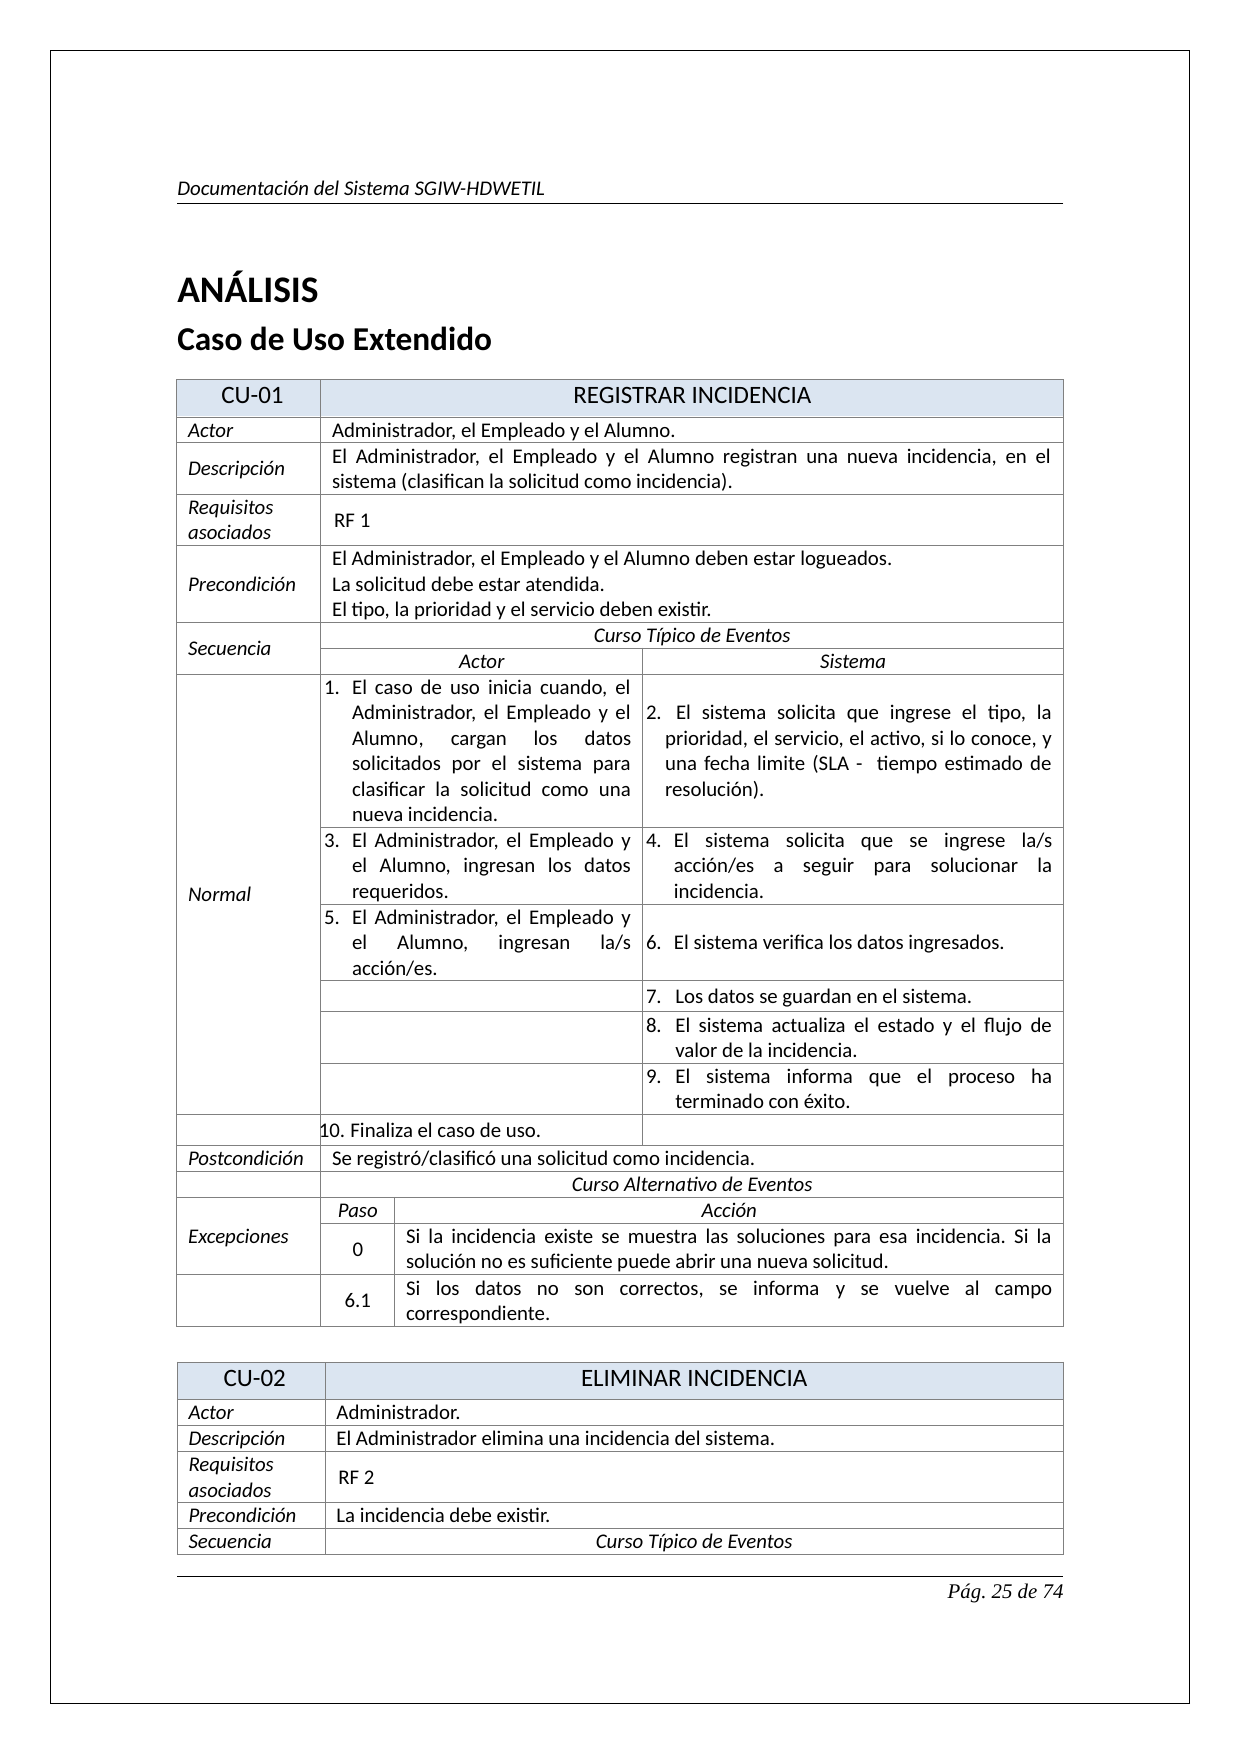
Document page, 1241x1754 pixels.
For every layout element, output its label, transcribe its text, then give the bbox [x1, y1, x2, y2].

table_cell 0 [321, 1224, 394, 1274]
text Caso de Uso Extendido [177, 318, 1063, 359]
table_cell [643, 1115, 1063, 1145]
table_cell Se registró/clasificó una solicitud como incidencia. [321, 1146, 1063, 1171]
table_cell Administrador. [326, 1400, 1063, 1425]
table_cell Descripción [178, 1426, 325, 1451]
table_cell Precondición [178, 1503, 325, 1528]
table_cell Descripción [177, 443, 320, 494]
table_cell El Administrador, el Empleado y el Alumno registran una nueva incidencia, en el sistema (clasifican la solicitud como incidencia). [321, 443, 1063, 494]
table_cell Acción [395, 1198, 1063, 1223]
table_cell Secuencia [177, 623, 320, 674]
table_cell El Administrador, el Empleado y el Alumno deben estar logueados. La solicitud debe estar atendida. El tipo, la prioridad y el servicio deben existir. [321, 546, 1063, 622]
table_cell [326, 1452, 1063, 1502]
table_cell 6.1 [321, 1275, 394, 1326]
table_cell El sistema solicita que se ingrese la/s acción/es a seguir para solucionar la incidencia. [643, 828, 1063, 903]
table_cell Curso Típico de Eventos [321, 623, 1063, 648]
subtitle ANÁLISIS [177, 266, 1063, 312]
table_cell El sistema verifica los datos ingresados. [643, 905, 1063, 980]
table_header ELIMINAR INCIDENCIA [326, 1363, 1063, 1399]
table_header [178, 1363, 325, 1399]
table_cell Sistema [643, 649, 1063, 674]
table_cell Si la incidencia existe se muestra las soluciones para esa incidencia. Si la solución no es suficiente puede abrir una nueva solicitud. [395, 1224, 1063, 1274]
table_cell Requisitos asociados [177, 495, 320, 545]
table_cell Excepciones [177, 1198, 320, 1274]
table_cell [321, 1064, 642, 1114]
table_cell El sistema solicita que ingrese el tipo, la prioridad, el servicio, el activo, si lo conoce, y una fecha limite (SLA - tiempo estimado de resolución). [643, 675, 1063, 827]
table_cell Normal [177, 675, 320, 1114]
table_cell El Administrador elimina una incidencia del sistema. [326, 1426, 1063, 1451]
table_cell El sistema informa que el proceso ha terminado con éxito. [643, 1064, 1063, 1114]
table_cell Finaliza el caso de uso. [321, 1115, 642, 1145]
table_cell Los datos se guardan en el sistema. [643, 981, 1063, 1011]
table_cell Actor [177, 418, 320, 442]
table_cell [177, 1172, 320, 1197]
table_cell Curso Alternativo de Eventos [321, 1172, 1063, 1197]
table_header [177, 380, 320, 416]
table_cell Paso [321, 1198, 394, 1223]
table_cell Actor [178, 1400, 325, 1425]
table_cell [177, 1275, 320, 1326]
table_cell Administrador, el Empleado y el Alumno. [321, 418, 1063, 442]
table_cell La incidencia debe existir. [326, 1503, 1063, 1528]
table_cell [321, 981, 642, 1011]
table_cell Actor [321, 649, 642, 674]
table_cell [321, 1012, 642, 1063]
table_cell El Administrador, el Empleado y el Alumno, ingresan los datos requeridos. [321, 828, 642, 903]
table_cell Postcondición [177, 1146, 320, 1171]
table_cell [321, 495, 1063, 545]
table_cell Curso Típico de Eventos [326, 1529, 1063, 1554]
table_cell El Administrador, el Empleado y el Alumno, ingresan la/s acción/es. [321, 905, 642, 980]
table_cell El sistema actualiza el estado y el flujo de valor de la incidencia. [643, 1012, 1063, 1063]
table_cell Secuencia [178, 1529, 325, 1554]
table_cell Precondición [177, 546, 320, 622]
table_cell Requisitos asociados [178, 1452, 325, 1502]
table_header REGISTRAR INCIDENCIA [321, 380, 1063, 416]
table_cell [177, 1115, 320, 1145]
table_cell Si los datos no son correctos, se informa y se vuelve al campo correspondiente. [395, 1275, 1063, 1326]
table_cell El caso de uso inicia cuando, el Administrador, el Empleado y el Alumno, cargan los datos solicitados por el sistema para clasificar la solicitud como una nueva incidencia. [321, 675, 642, 827]
